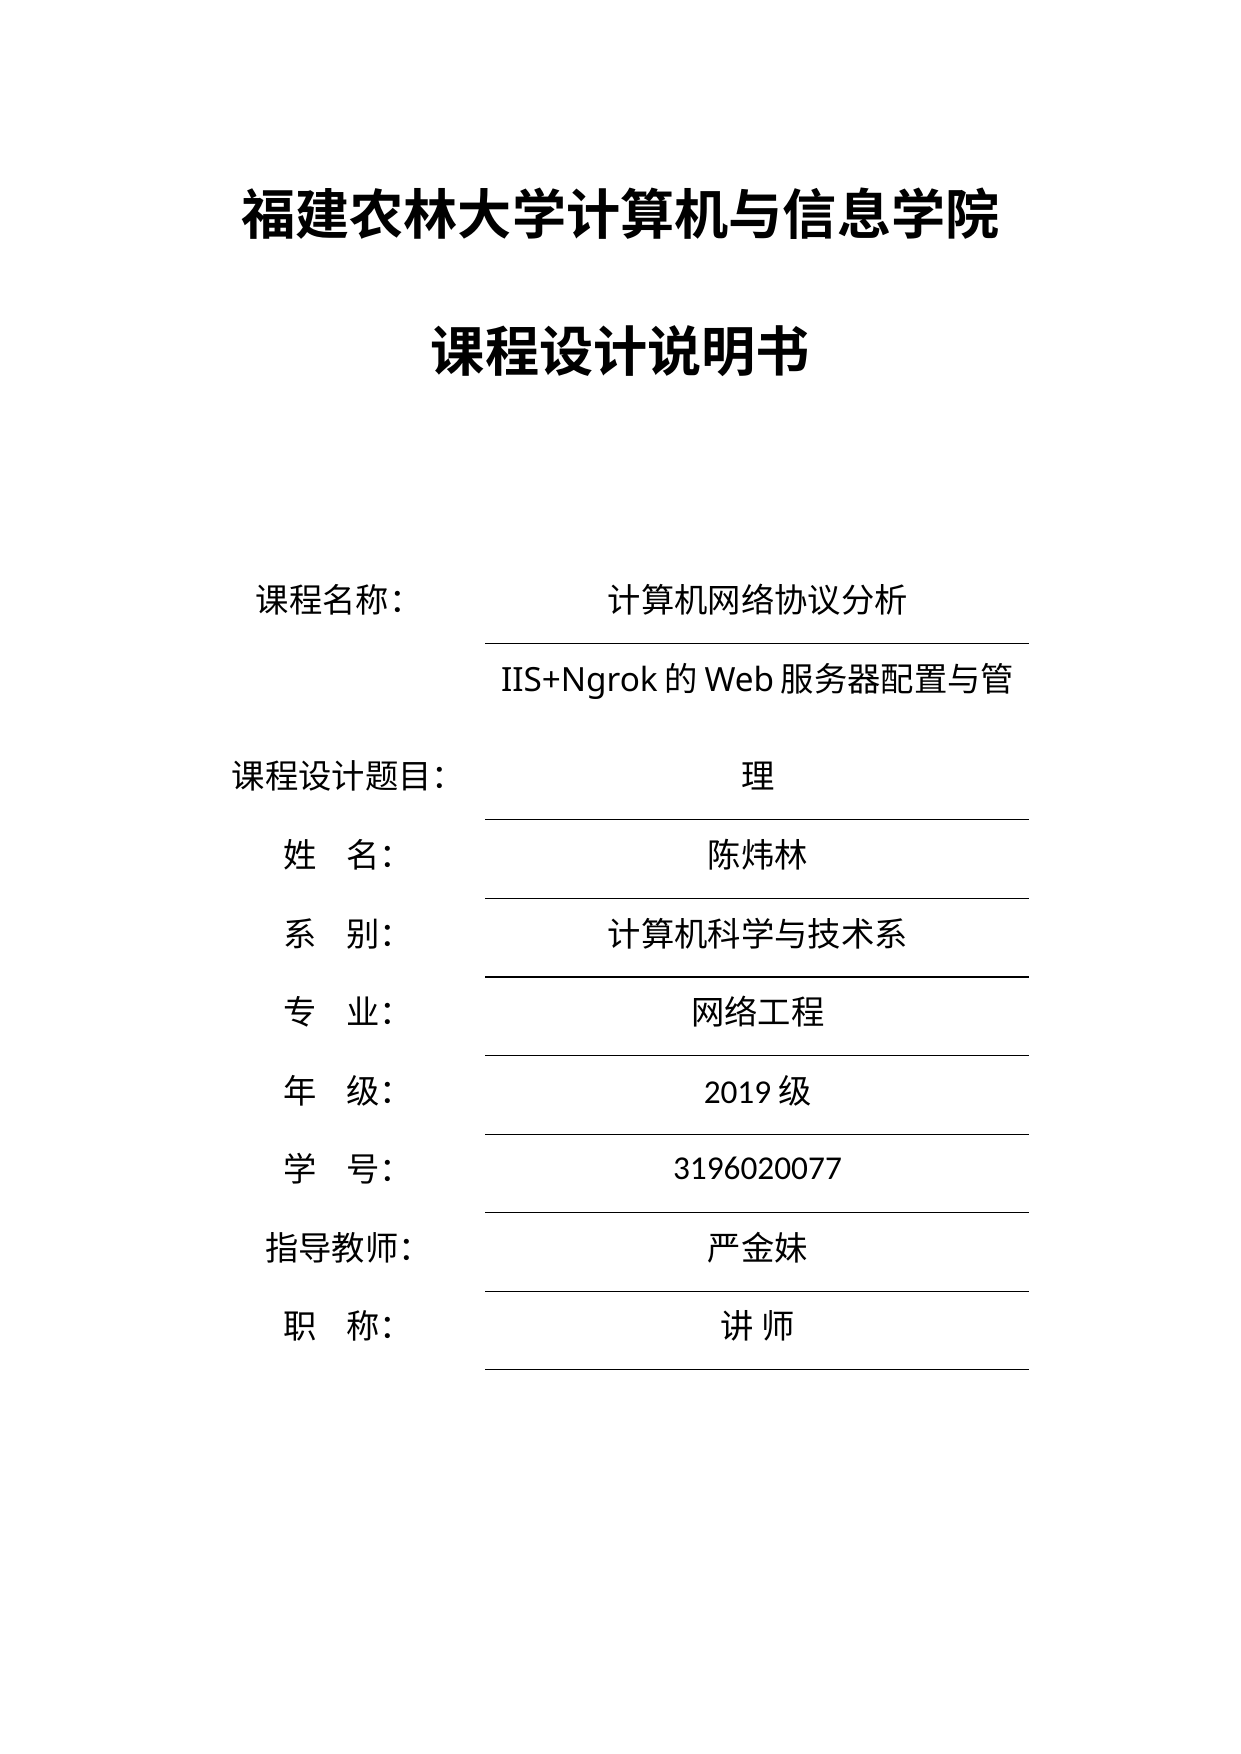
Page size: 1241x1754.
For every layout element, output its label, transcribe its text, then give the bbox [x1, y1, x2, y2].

text 福建农林大学计算机与信息学院 [148, 162, 1092, 259]
table_cell 指导教师： [211, 1212, 485, 1291]
table_cell 网络工程 [485, 978, 1029, 1055]
table_cell 严金妹 [485, 1213, 1029, 1291]
table_cell 讲 师 [485, 1292, 1029, 1369]
table_cell 陈炜林 [485, 820, 1029, 898]
table_cell 姓 名： [211, 819, 485, 898]
table_cell 年 级： [211, 1055, 485, 1133]
text 课程设计说明书 [148, 299, 1092, 396]
table_cell 专 业： [211, 976, 485, 1055]
table_cell 3196020077 [485, 1135, 1029, 1212]
table_header 计算机网络协议分析 [485, 566, 1029, 643]
table_cell 课程设计题目： [211, 643, 485, 819]
table_cell IIS+Ngrok的Web服务器配置与管理 [485, 644, 1029, 819]
table_cell 学 号： [211, 1134, 485, 1212]
table_header 课程名称： [211, 566, 485, 643]
table_cell 计算机科学与技术系 [485, 899, 1029, 976]
table_cell 职 称： [211, 1291, 485, 1369]
table_cell 2019级 [485, 1056, 1029, 1133]
table_cell 系 别： [211, 898, 485, 976]
